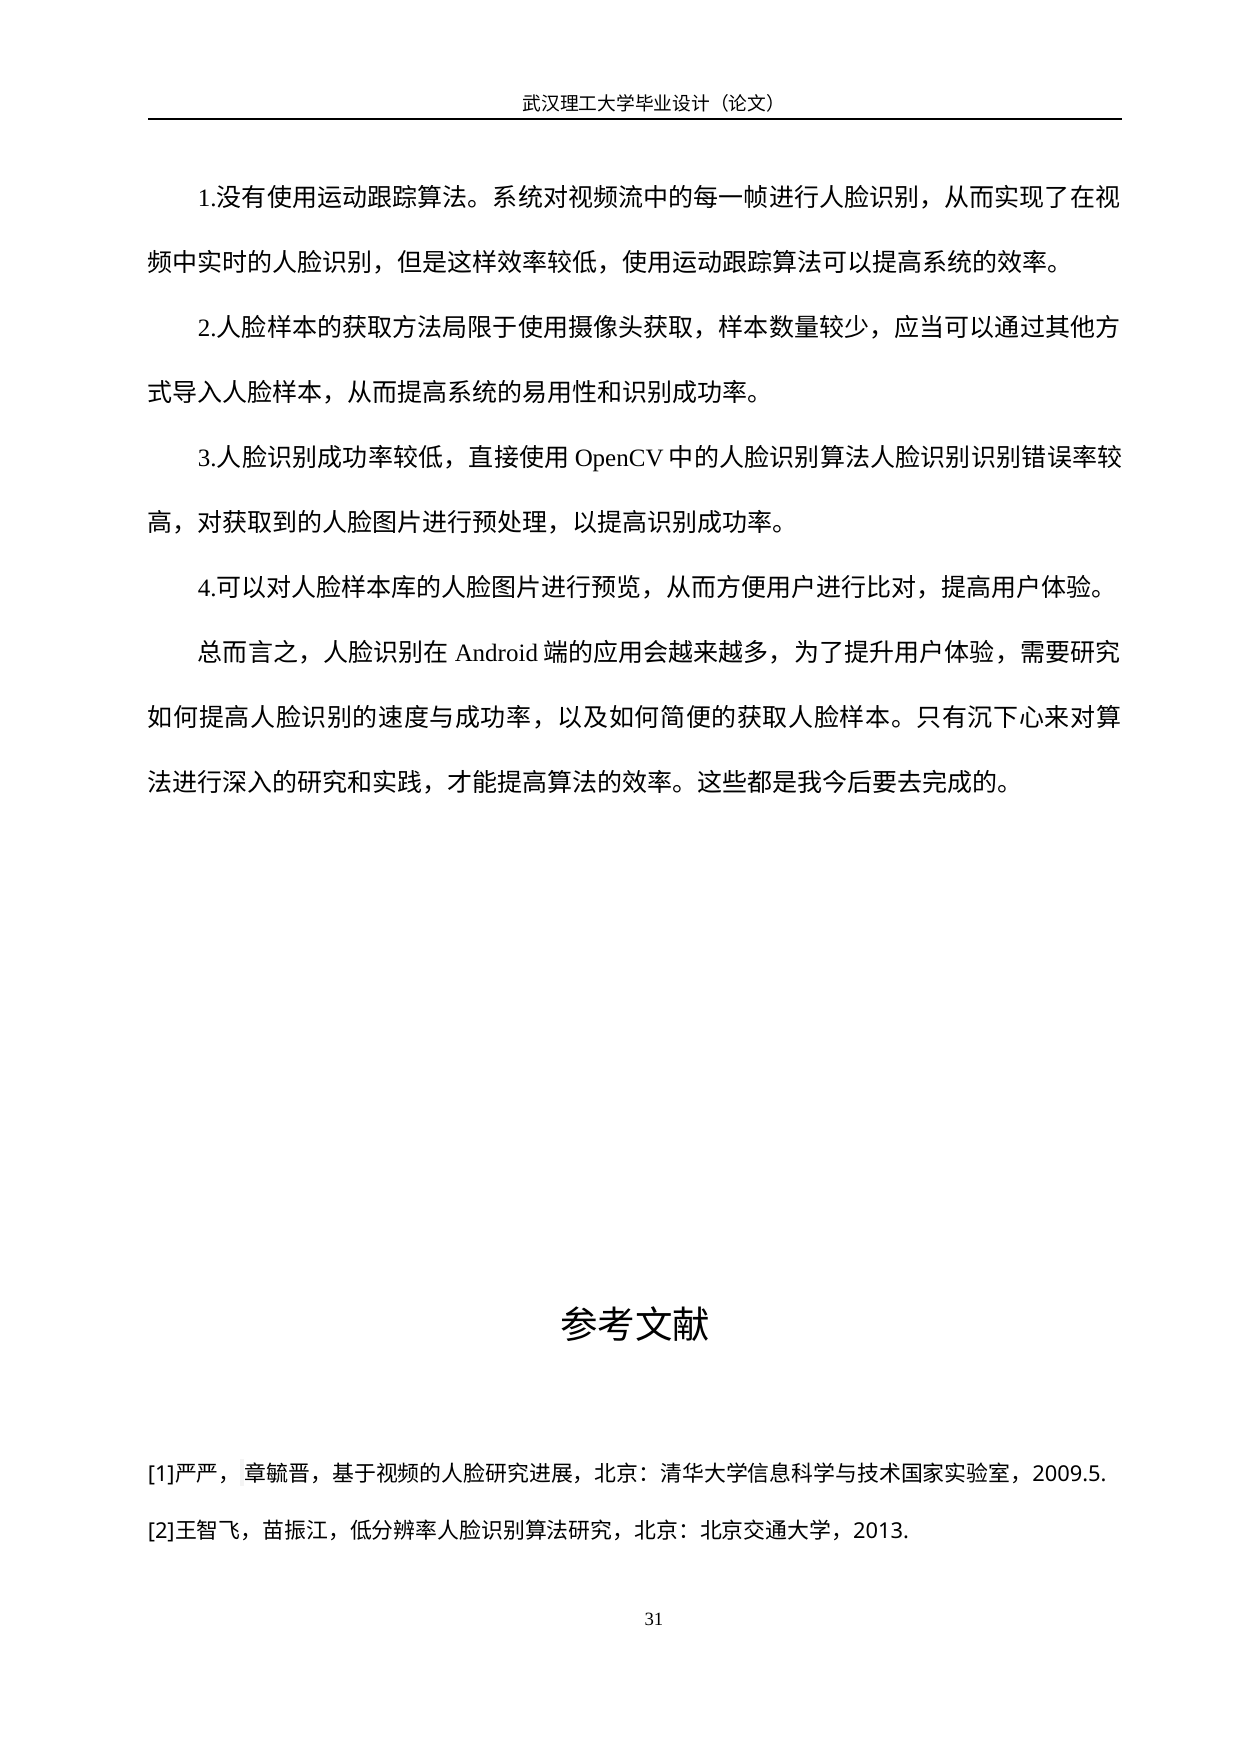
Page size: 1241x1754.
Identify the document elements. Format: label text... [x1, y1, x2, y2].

subtitle 参考文献 [148, 1290, 1122, 1355]
text 总而言之，人脸识别在Android端的应用会越来越多，为了提升用户体验，需要研究如何提高人脸识别的速度与成功率，以及如何简便的获取人脸样本。只有沉下心来对算法进行深入的研究和实践，才能提高算法的效率。这些都是我今后要去完成的。 [148, 618, 1122, 813]
text [2]王智飞，苗振江，低分辨率人脸识别算法研究，北京：北京交通大学，2013. [148, 1506, 1122, 1547]
text 2.人脸样本的获取方法局限于使用摄像头获取，样本数量较少，应当可以通过其他方式导入人脸样本，从而提高系统的易用性和识别成功率。 [148, 293, 1122, 423]
text [1]严严， 章毓晋，基于视频的人脸研究进展，北京：清华大学信息科学与技术国家实验室，2009.5. [148, 1448, 1122, 1489]
text 4.可以对人脸样本库的人脸图片进行预览，从而方便用户进行比对，提高用户体验。 [148, 553, 1122, 618]
text 3.人脸识别成功率较低，直接使用OpenCV中的人脸识别算法人脸识别识别错误率较高，对获取到的人脸图片进行预处理，以提高识别成功率。 [148, 423, 1122, 553]
text 1.没有使用运动跟踪算法。系统对视频流中的每一帧进行人脸识别，从而实现了在视频中实时的人脸识别，但是这样效率较低，使用运动跟踪算法可以提高系统的效率。 [148, 163, 1122, 293]
